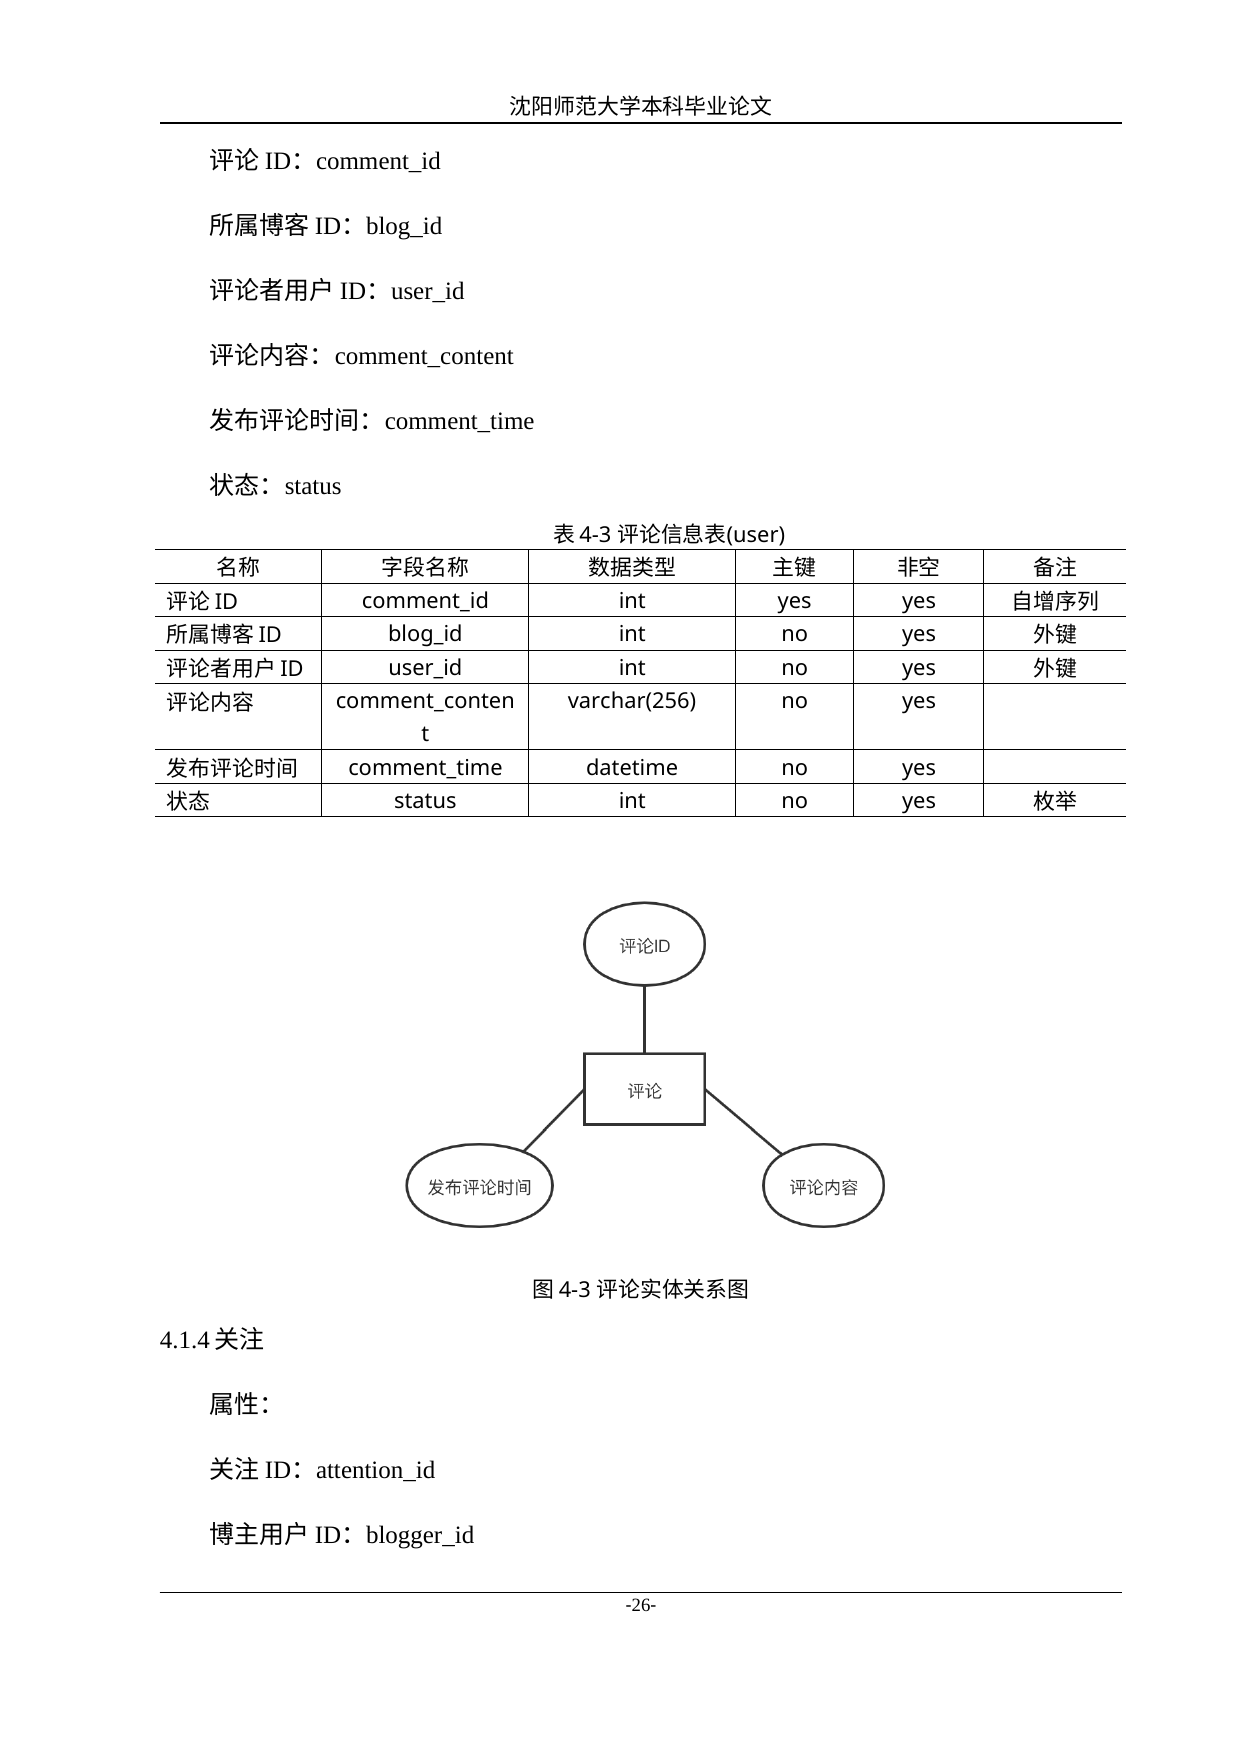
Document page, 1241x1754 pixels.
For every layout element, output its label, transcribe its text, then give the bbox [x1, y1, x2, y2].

table_header 名称 [155, 550, 321, 582]
table_cell 所属博客ID [155, 617, 321, 649]
table_cell comment_content [322, 684, 528, 749]
table_cell 发布评论时间 [155, 750, 321, 783]
table_cell no [736, 684, 853, 749]
table_cell 评论者用户ID [155, 651, 321, 683]
table_cell 枚举 [984, 784, 1126, 816]
table_cell varchar(256) [529, 684, 735, 749]
text 评论者用户ID：user_id [159, 256, 1122, 321]
table_cell comment_time [322, 750, 528, 783]
table_cell datetime [529, 750, 735, 783]
table_cell yes [854, 584, 983, 616]
table_cell 自增序列 [984, 584, 1126, 616]
table_cell yes [854, 784, 983, 816]
text 状态：status [159, 451, 1122, 516]
table_cell no [736, 617, 853, 649]
table_cell yes [854, 684, 983, 749]
table_cell no [736, 750, 853, 783]
text 评论ID：comment_id [159, 126, 1122, 191]
table_cell comment_id [322, 584, 528, 616]
table_cell 评论ID [155, 584, 321, 616]
text 表4-3 评论信息表(user) [159, 516, 1122, 549]
text 关注ID：attention_id [159, 1435, 1122, 1500]
table_cell int [529, 651, 735, 683]
table_cell 评论内容 [155, 684, 321, 749]
table_cell int [529, 784, 735, 816]
subtitle 4.1.4关注 [159, 1305, 1122, 1370]
table_header 数据类型 [529, 550, 735, 582]
table_cell no [736, 784, 853, 816]
table_header 非空 [854, 550, 983, 582]
table_cell 状态 [155, 784, 321, 816]
table_header 备注 [984, 550, 1126, 582]
table_cell no [736, 651, 853, 683]
table_cell yes [854, 651, 983, 683]
table_cell yes [736, 584, 853, 616]
text 属性： [159, 1370, 1122, 1435]
table_cell int [529, 584, 735, 616]
text 发布评论时间：comment_time [159, 386, 1122, 451]
table_cell int [529, 617, 735, 649]
picture [373, 869, 917, 1260]
text 所属博客ID：blog_id [159, 191, 1122, 256]
table_cell user_id [322, 651, 528, 683]
table_header 字段名称 [322, 550, 528, 582]
table_cell blog_id [322, 617, 528, 649]
table_cell 外键 [984, 651, 1126, 683]
table_header 主键 [736, 550, 853, 582]
table_cell status [322, 784, 528, 816]
table_cell yes [854, 617, 983, 649]
text 博主用户ID：blogger_id [159, 1500, 1122, 1565]
text 评论内容：comment_content [159, 321, 1122, 386]
table_cell 外键 [984, 617, 1126, 649]
table_cell [984, 684, 1126, 749]
table_cell [984, 750, 1126, 783]
table_cell yes [854, 750, 983, 783]
